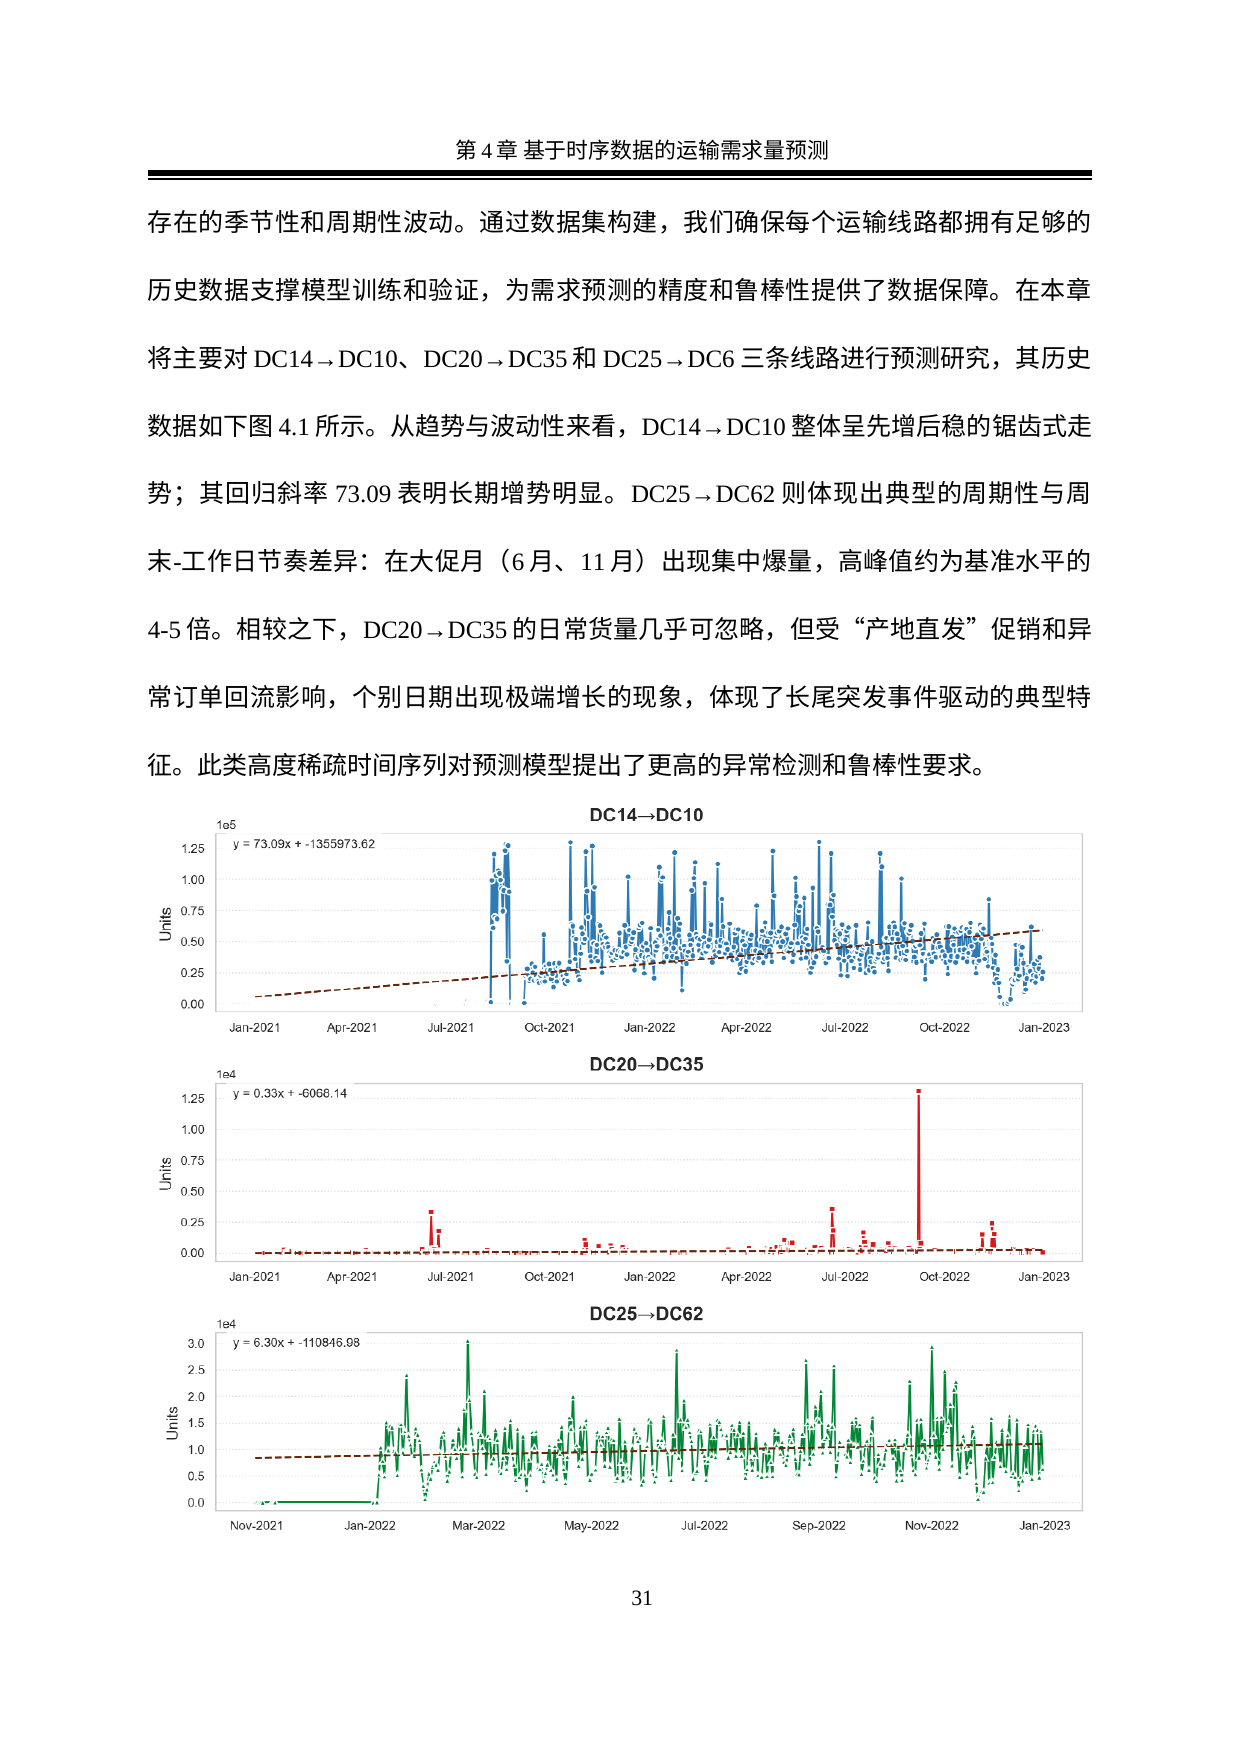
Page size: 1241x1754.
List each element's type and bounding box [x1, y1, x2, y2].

picture [147, 797, 1093, 1543]
text [148, 186, 1092, 797]
